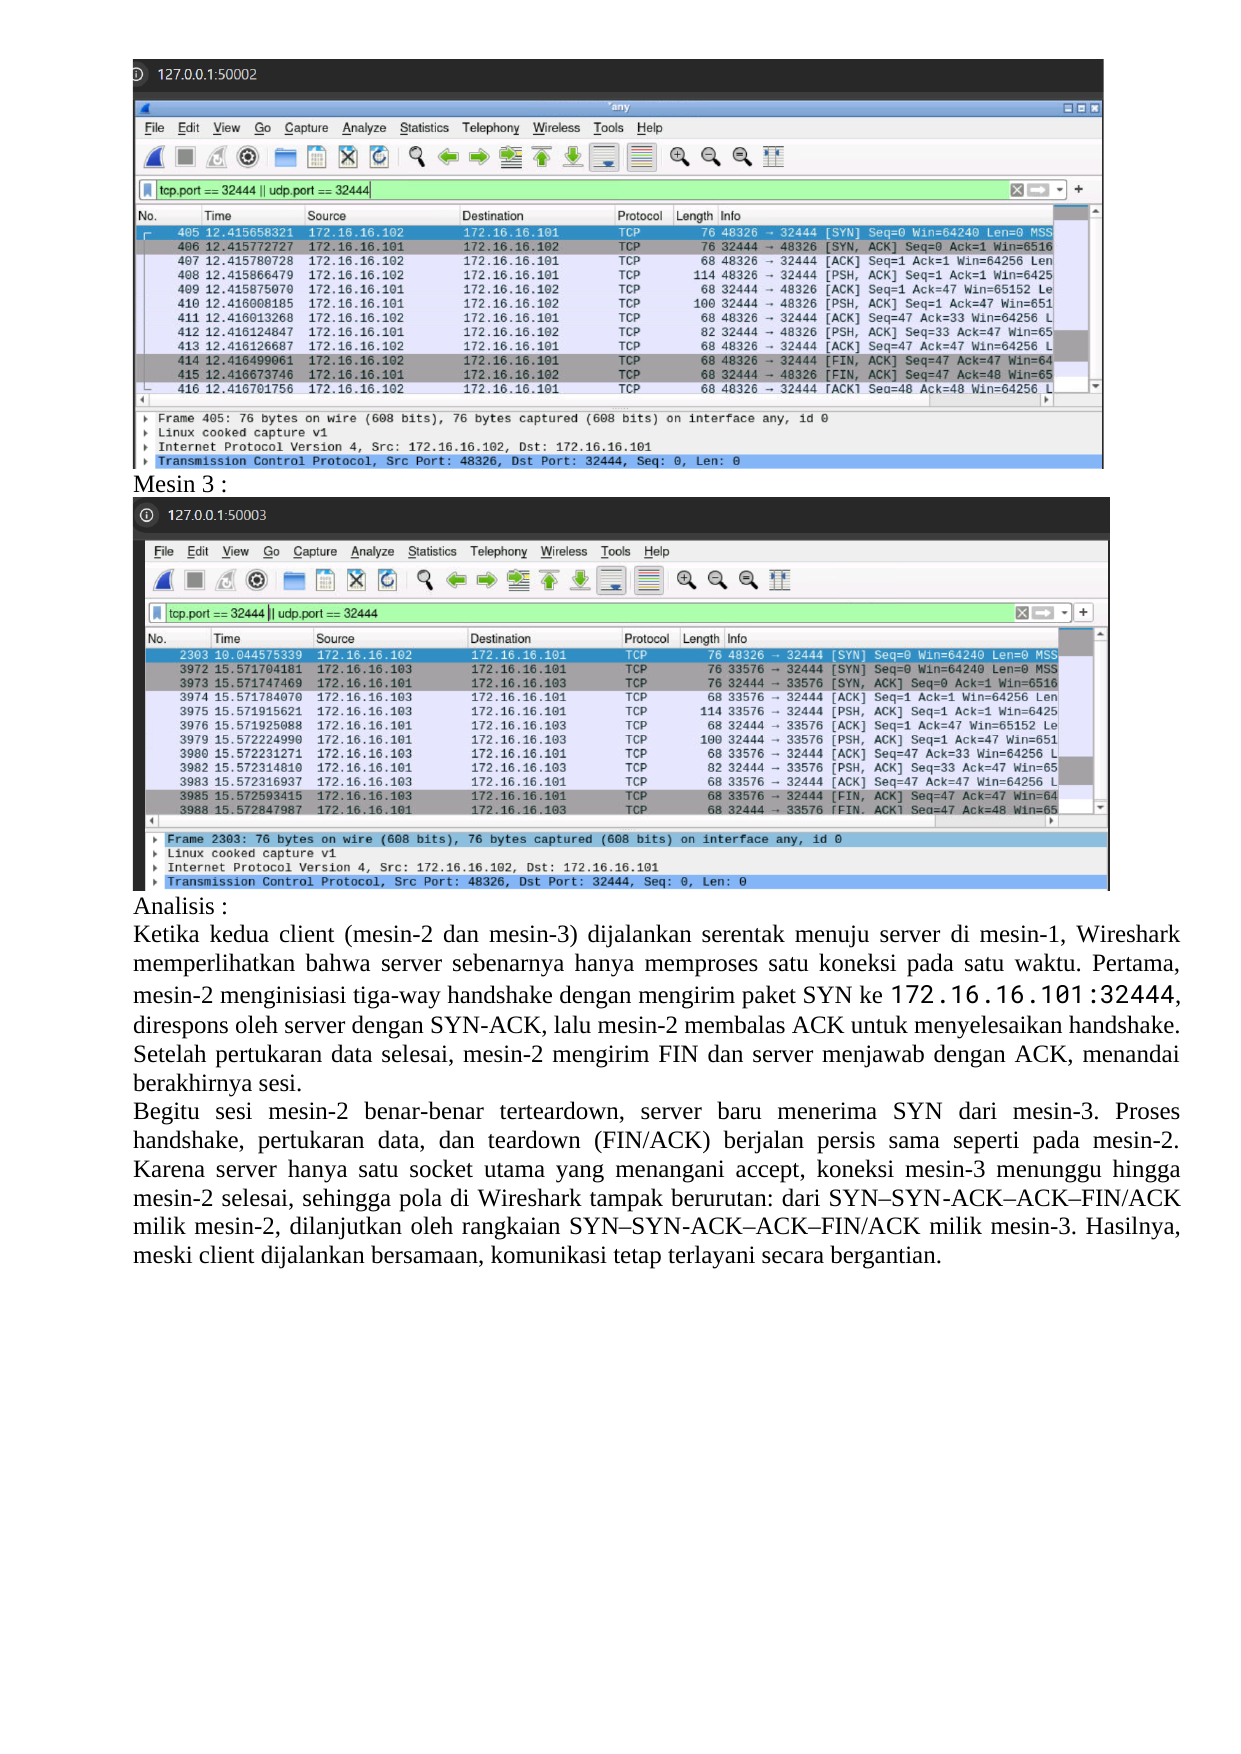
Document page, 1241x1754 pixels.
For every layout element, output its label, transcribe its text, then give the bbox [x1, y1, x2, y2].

picture [132, 59, 1104, 469]
picture [132, 497, 1110, 891]
text Begitu sesi mesin-2 benar‑benar terteardown, server baru menerima SYN dari mesin-3. Proses handshake, pertukaran data, dan teardown (FIN/ACK) berjalan persis sama seperti pada mesin-2. Karena server hanya satu socket utama yang menangani accept, koneksi mesin-3 menunggu hingga mesin-2 selesai, sehingga pola di Wireshark tampak berurutan: dari SYN–SYN‑ACK–ACK–FIN/ACK milik mesin-2, dilanjutkan oleh rangkaian SYN–SYN‑ACK–ACK–FIN/ACK milik mesin-3. Hasilnya, meski client dijalankan bersamaan, komunikasi tetap terlayani secara bergantian. [133, 1096, 1181, 1269]
text Ketika kedua client (mesin-2 dan mesin-3) dijalankan serentak menuju server di mesin-1, Wireshark memperlihatkan bahwa server sebenarnya hanya memproses satu koneksi pada satu waktu. Pertama, mesin-2 menginisiasi tiga‑way handshake dengan mengirim paket SYN ke 172.16.16.101:32444, direspons oleh server dengan SYN‑ACK, lalu mesin-2 membalas ACK untuk menyelesaikan handshake. Setelah pertukaran data selesai, mesin-2 mengirim FIN dan server menjawab dengan ACK, menandai berakhirnya sesi. [133, 919, 1181, 1096]
text Analisis : [133, 891, 1181, 919]
text Mesin 3 : [133, 469, 1181, 497]
